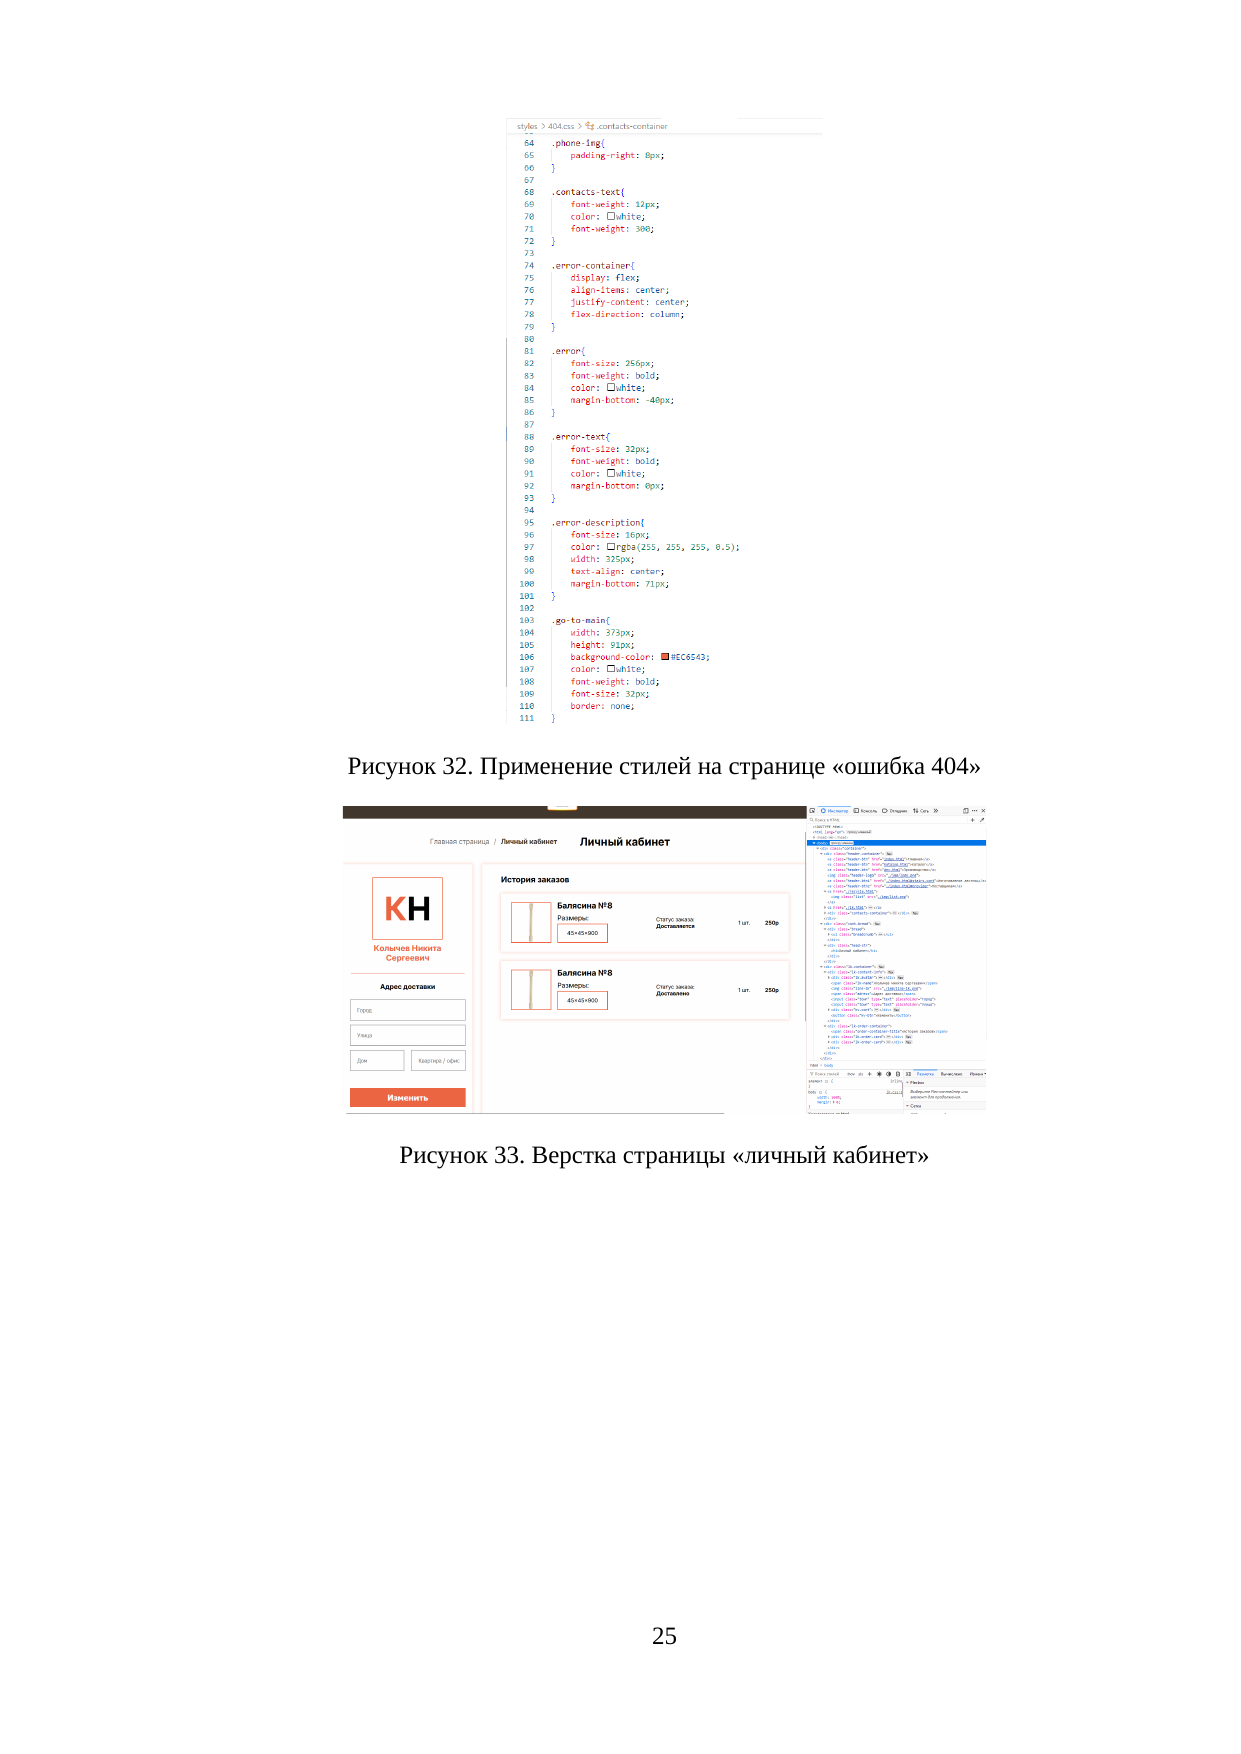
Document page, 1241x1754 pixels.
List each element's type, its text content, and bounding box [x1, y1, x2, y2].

picture [506, 118, 823, 724]
text Рисунок 33. Верстка страницы «личный кабинет» [177, 1140, 1152, 1169]
picture [342, 806, 987, 1114]
text Рисунок 32. Применение стилей на странице «ошибка 404» [177, 751, 1152, 780]
